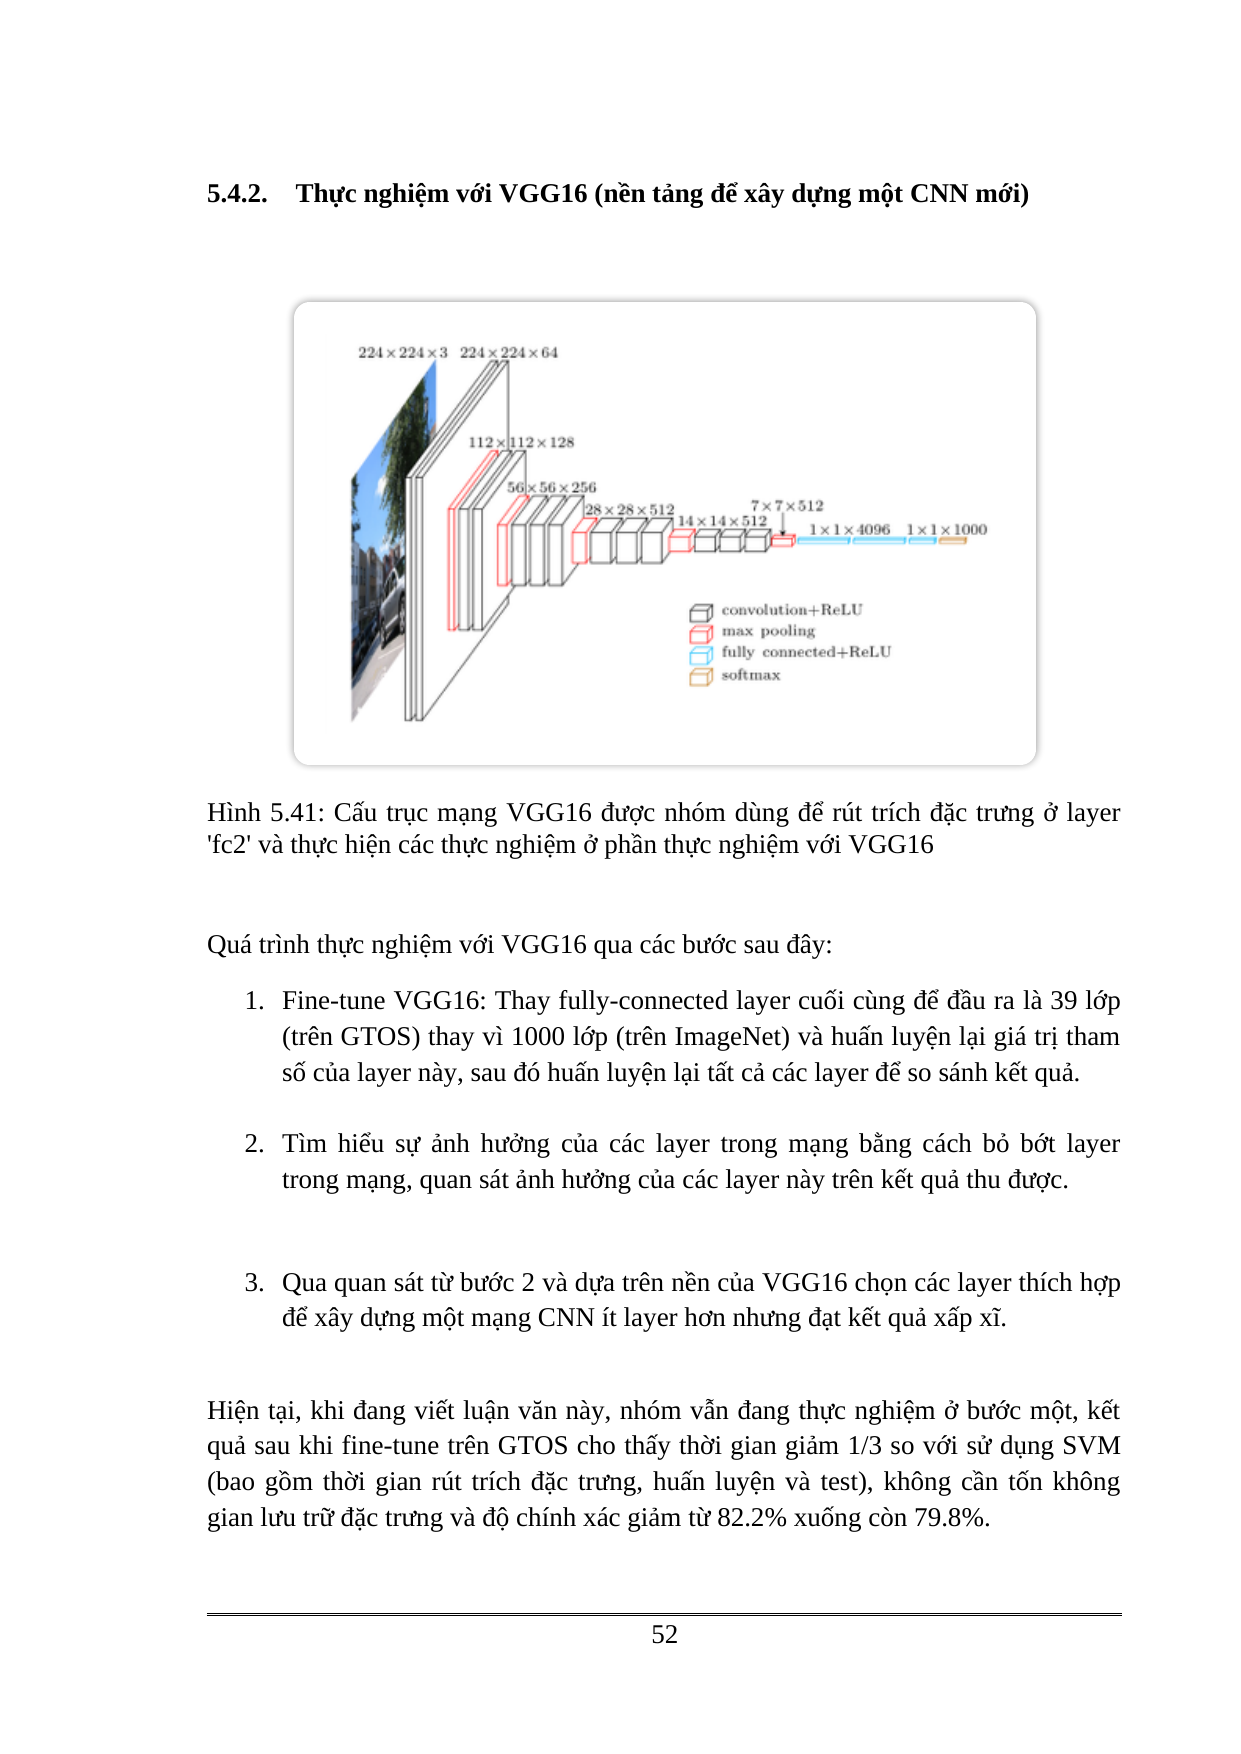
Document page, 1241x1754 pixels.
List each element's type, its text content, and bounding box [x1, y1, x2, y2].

picture [325, 334, 1005, 734]
list Qua quan sát từ bước 2 và dựa trên nền của VGG16 chọn các layer thích hợp để xây dựng một mạng CNN ít layer hơn nhưng đạt kết quả xấp xĩ. [244, 1266, 1122, 1333]
subtitle Thực nghiệm với VGG16 (nền tảng để xây dựng một CNN mới) [207, 177, 1122, 208]
list Tìm hiểu sự ảnh hưởng của các layer trong mạng bằng cách bỏ bớt layer trong mạng, quan sát ảnh hưởng của các layer này trên kết quả thu được. [244, 1127, 1122, 1194]
list Fine-tune VGG16: Thay fully-connected layer cuối cùng để đầu ra là 39 lớp (trên GTOS) thay vì 1000 lớp (trên ImageNet) và huấn luyện lại giá trị tham số của layer này, sau đó huấn luyện lại tất cả các layer để so sánh kết quả. [244, 984, 1122, 1087]
text Hiện tại, khi đang viết luận văn này, nhóm vẫn đang thực nghiệm ở bước một, kết quả sau khi fine-tune trên GTOS cho thấy thời gian giảm 1/3 so với sử dụng SVM (bao gồm thời gian rút trích đặc trưng, huấn luyện và test), không cần tốn không gian lưu trữ đặc trưng và độ chính xác giảm từ 82.2% xuống còn 79.8%. [207, 1394, 1122, 1532]
text Quá trình thực nghiệm với VGG16 qua các bước sau đây: [207, 928, 1122, 959]
